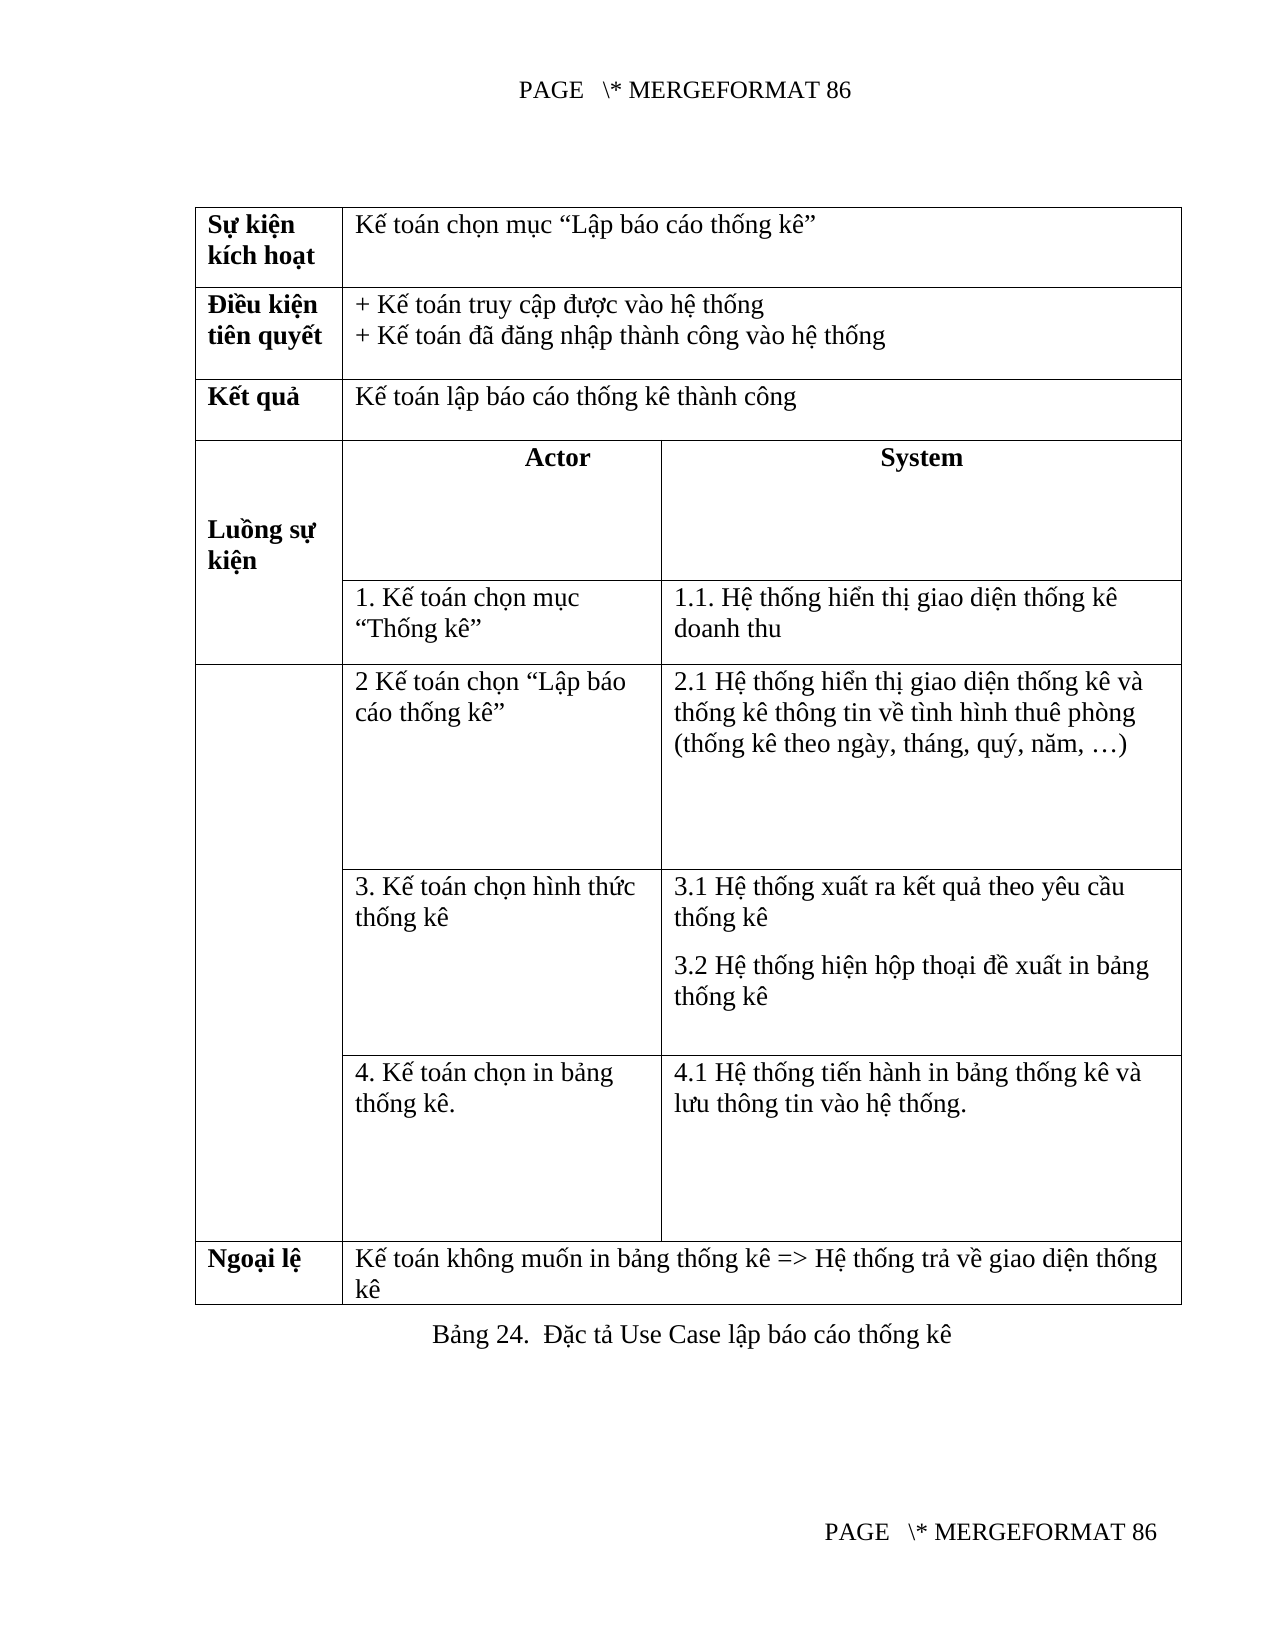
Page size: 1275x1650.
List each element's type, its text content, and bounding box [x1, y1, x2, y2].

table_cell System [662, 441, 1181, 580]
table_cell Ngoại lệ [196, 1242, 342, 1304]
table_cell Kết quả [196, 380, 342, 440]
table_cell 4. Kế toán chọn in bảng thống kê. [343, 1056, 661, 1241]
table_cell Luồng sự kiện [196, 441, 342, 663]
table_cell Actor [343, 441, 661, 580]
table_cell Kế toán không muốn in bảng thống kê => Hệ thống trả về giao diện thống kê [343, 1242, 1181, 1304]
table_cell 2 Kế toán chọn “Lập báo cáo thống kê” [343, 665, 661, 869]
table_cell 4.1 Hệ thống tiến hành in bảng thống kê và lưu thông tin vào hệ thống. [662, 1056, 1181, 1241]
table_cell 3.1 Hệ thống xuất ra kết quả theo yêu cầu thống kê 3.2 Hệ thống hiện hộp thoại đề xuất in bảng thống kê [662, 870, 1181, 1055]
table_cell Điều kiện tiên quyết [196, 288, 342, 379]
table_cell 2.1 Hệ thống hiển thị giao diện thống kê và thống kê thông tin về tình hình thuê phòng (thống kê theo ngày, tháng, quý, năm, …) [662, 665, 1181, 869]
text Bảng 24. Đặc tả Use Case lập báo cáo thống kê [357, 1318, 1157, 1349]
table_cell 1.1. Hệ thống hiển thị giao diện thống kê doanh thu [662, 581, 1181, 663]
table_cell [196, 665, 342, 1241]
table_cell Sự kiện kích hoạt [196, 208, 342, 287]
table_cell Kế toán lập báo cáo thống kê thành công [343, 380, 1181, 440]
table_cell 3. Kế toán chọn hình thức thống kê [343, 870, 661, 1055]
table_cell 1. Kế toán chọn mục “Thống kê” [343, 581, 661, 663]
table_cell Kế toán chọn mục “Lập báo cáo thống kê” [343, 208, 1181, 287]
table_cell + Kế toán truy cập được vào hệ thống + Kế toán đã đăng nhập thành công vào hệ thống [343, 288, 1181, 379]
